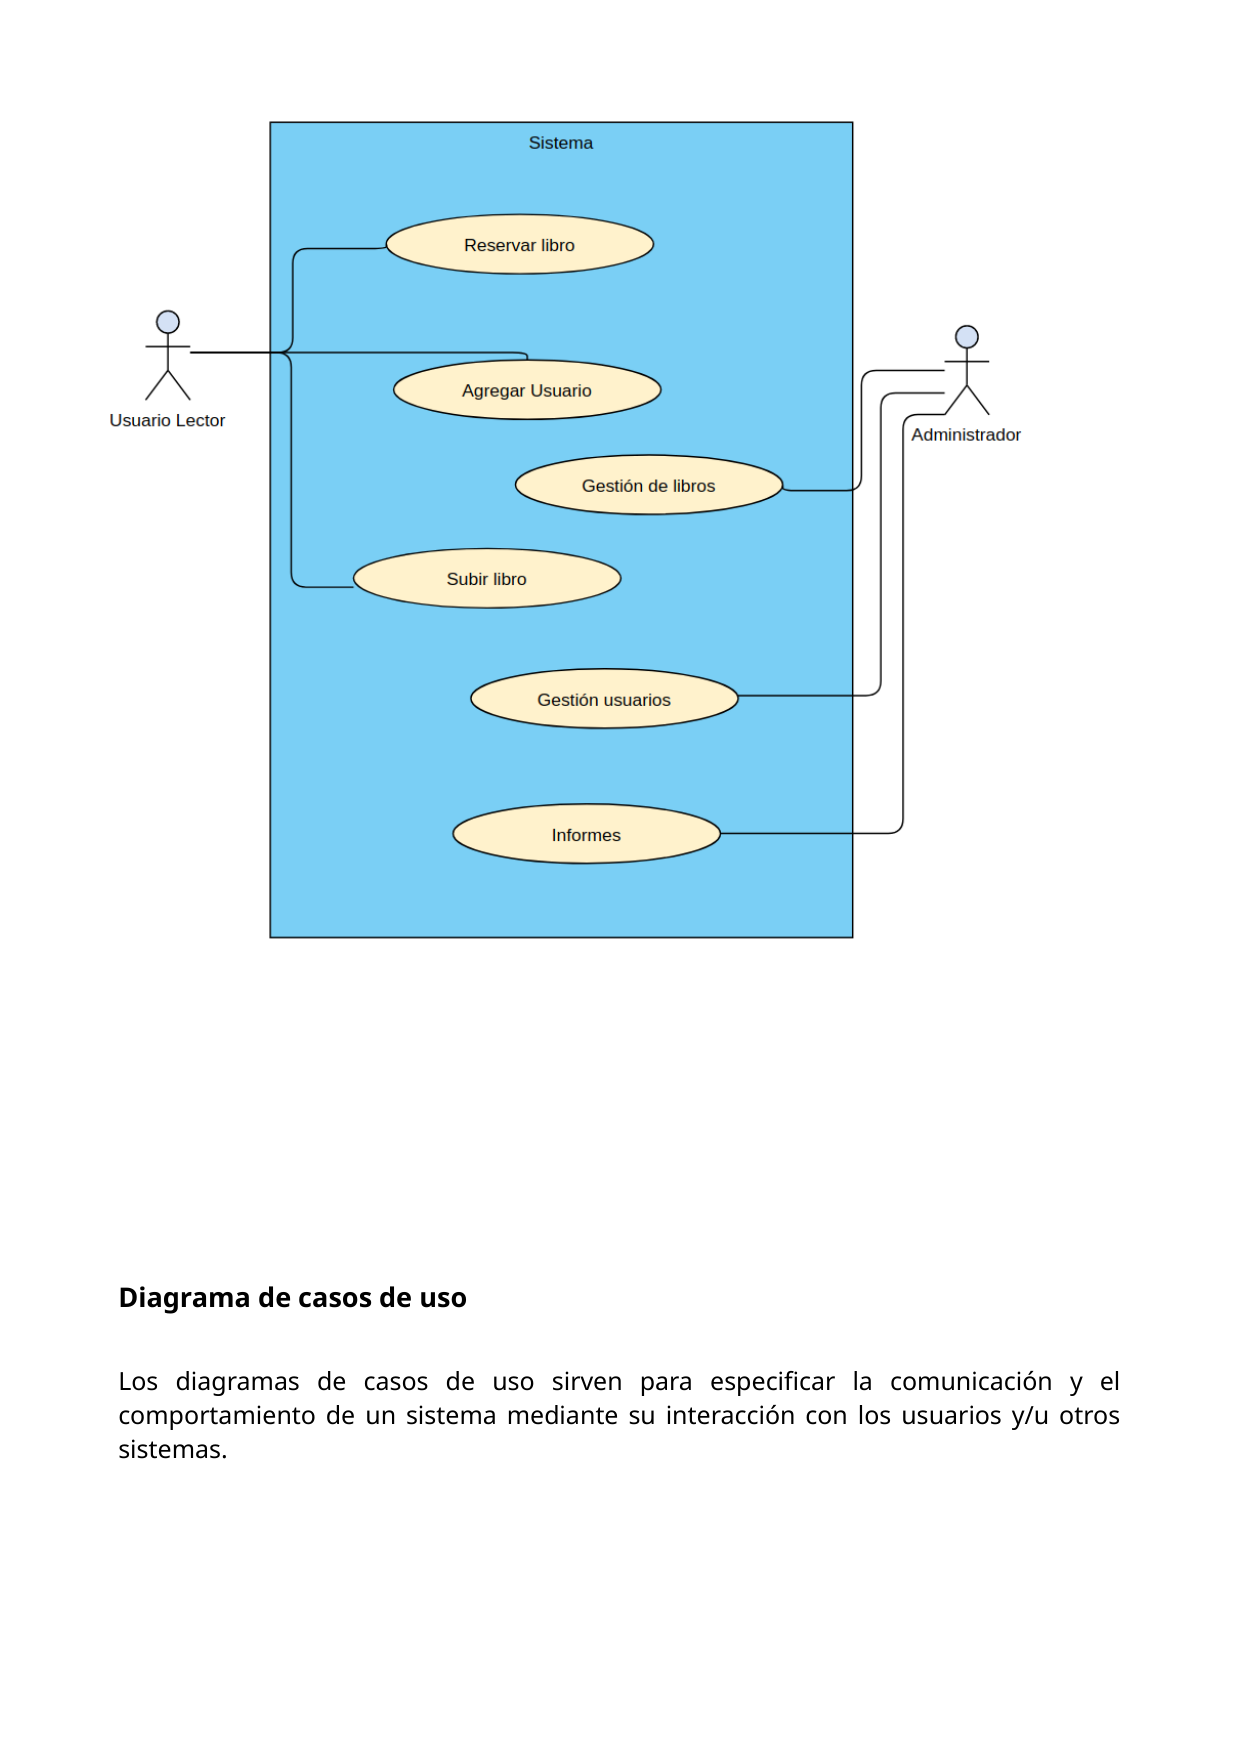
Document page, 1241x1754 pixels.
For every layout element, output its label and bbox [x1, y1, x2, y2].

picture [7, 118, 1233, 964]
